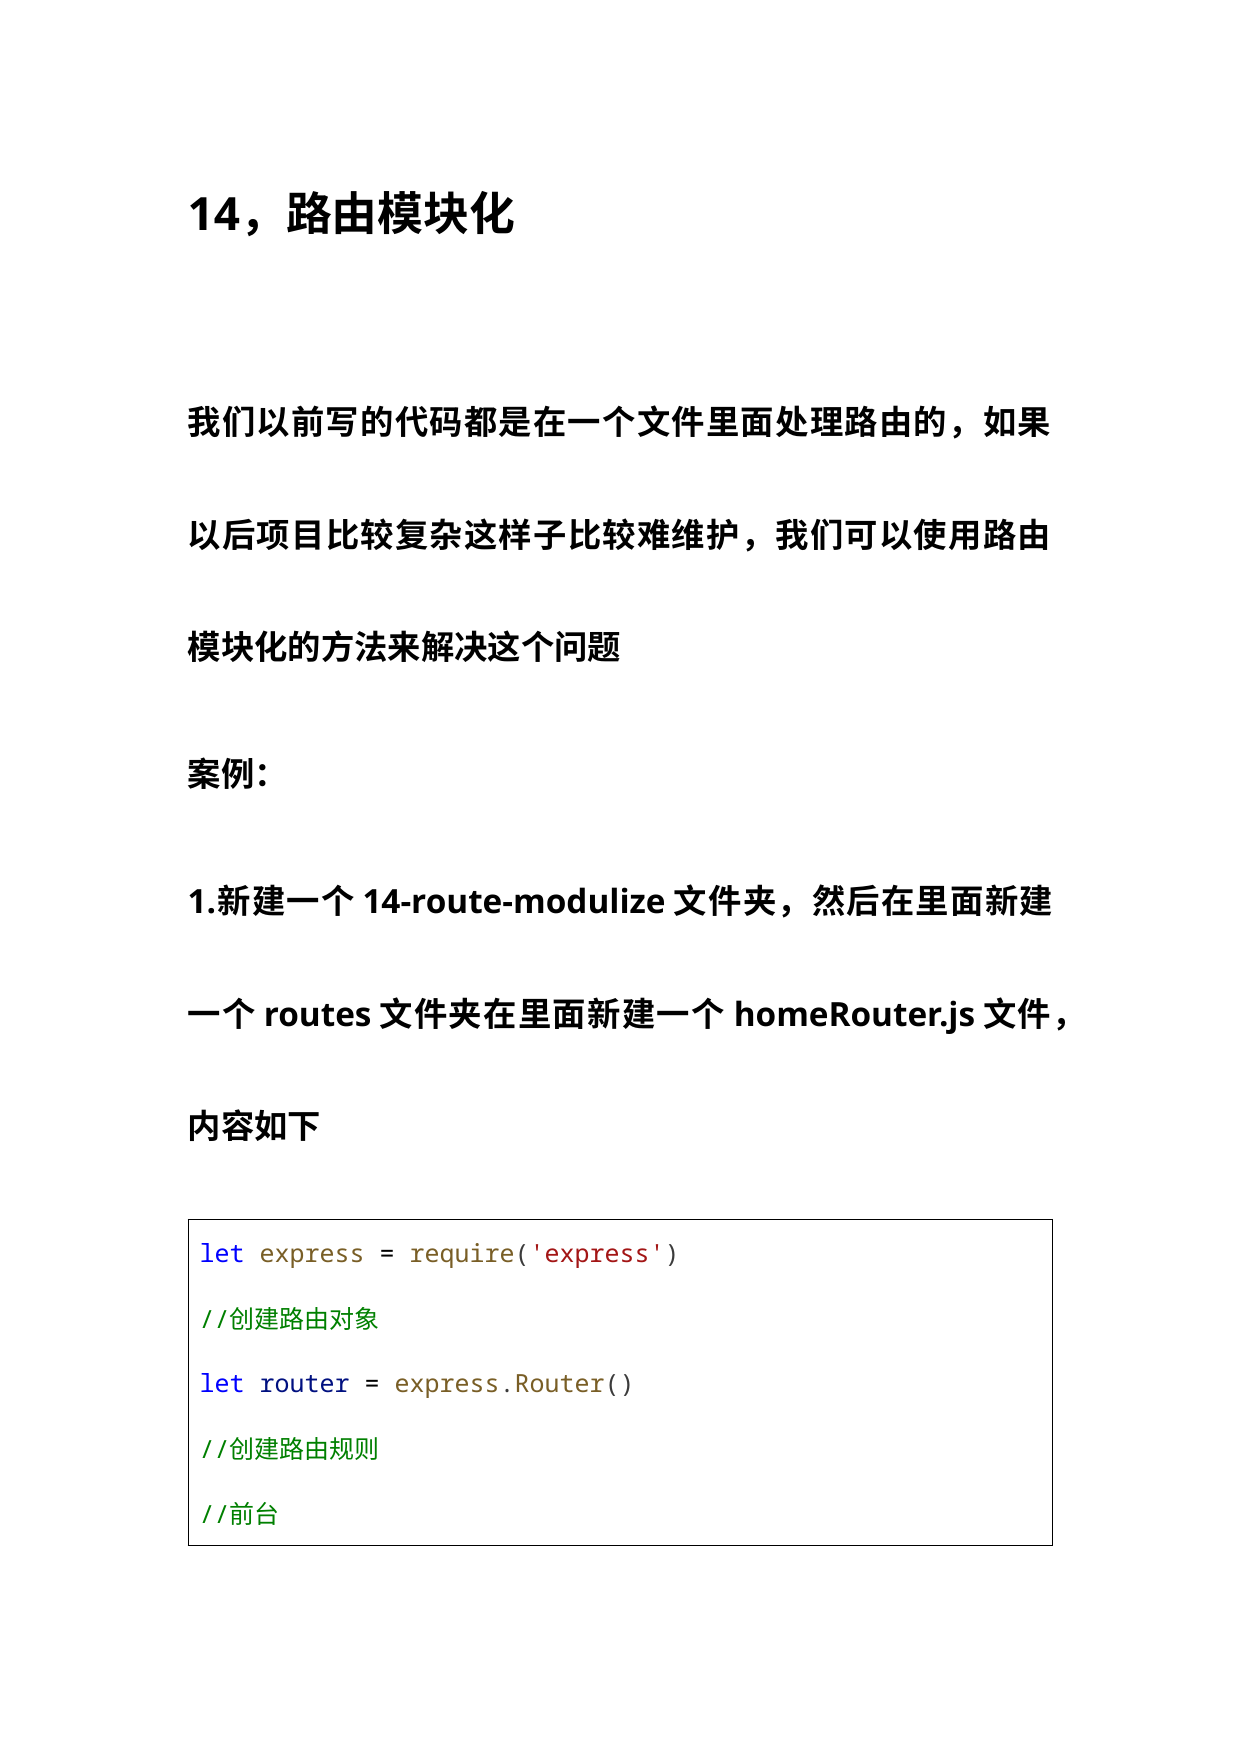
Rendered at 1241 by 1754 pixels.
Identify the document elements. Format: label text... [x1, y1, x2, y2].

subtitle 14，路由模块化 [187, 162, 1053, 259]
subtitle 1.新建一个14-route-modulize文件夹，然后在里面新建一个routes文件夹在里面新建一个homeRouter.js文件，内容如下 [187, 867, 1053, 1157]
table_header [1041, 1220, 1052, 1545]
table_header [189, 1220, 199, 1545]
subtitle 案例： [187, 739, 1053, 804]
subtitle 我们以前写的代码都是在一个文件里面处理路由的，如果以后项目比较复杂这样子比较难维护，我们可以使用路由模块化的方法来解决这个问题 [187, 388, 1053, 677]
